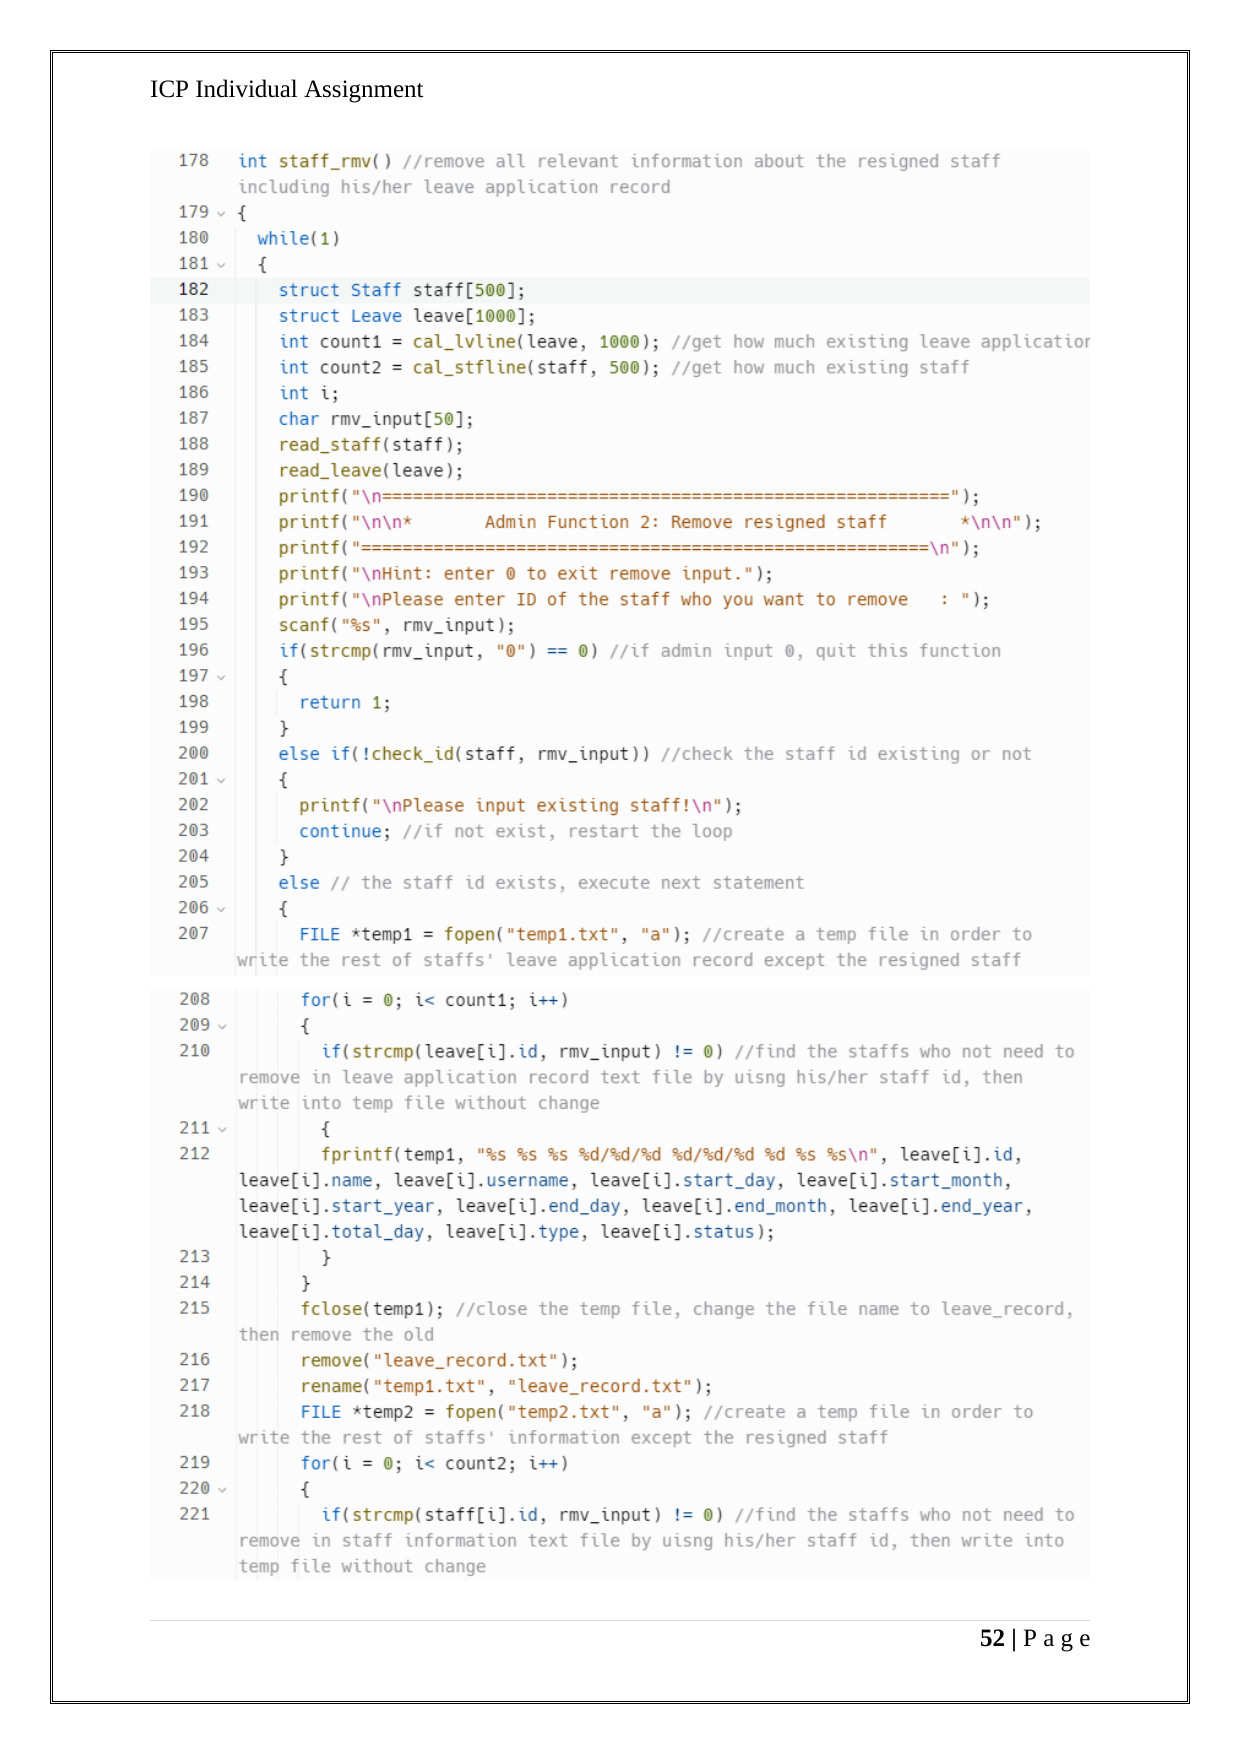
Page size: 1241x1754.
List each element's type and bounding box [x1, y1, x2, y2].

picture [150, 150, 1091, 976]
picture [150, 989, 1091, 1580]
